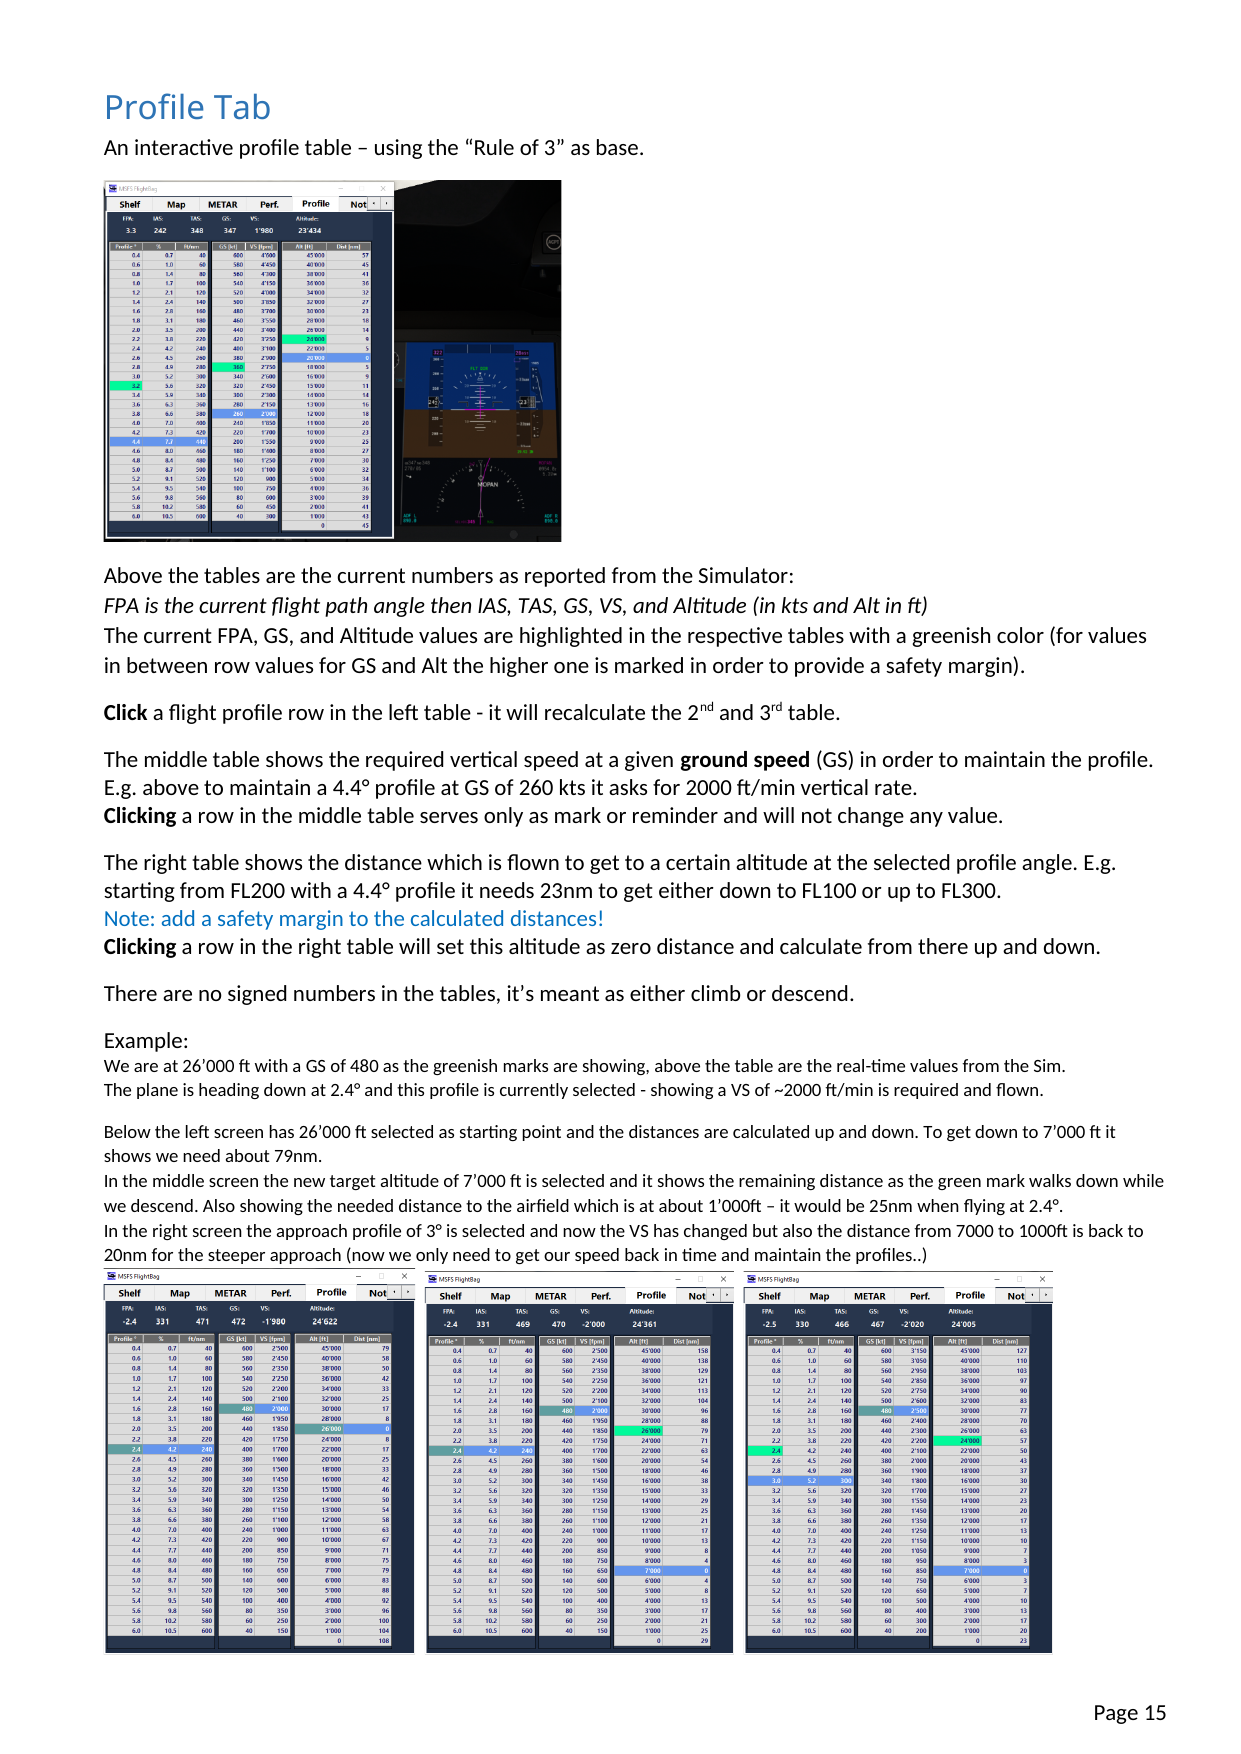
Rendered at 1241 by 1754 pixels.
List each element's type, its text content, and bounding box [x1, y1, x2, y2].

text The right table shows the distance which is flown to get to a certain altitude at the selected profile angle. E.g. starting from FL200 with a 4.4° profile it needs 23nm to get either down to FL100 or up to FL300. Note: add a safety margin to the calculated distances! [103, 848, 1167, 932]
text An interactive profile table – using the “Rule of 3” as base. [103, 133, 1167, 161]
picture [103, 180, 562, 542]
text Above the tables are the current numbers as reported from the Simulator: FPA is the current flight path angle then IAS, TAS, GS, VS, and Altitude (in kts and Alt in ft) The current FPA, GS, and Altitude values are highlighted in the respective tables with a greenish color (for values in between row values for GS and Alt the higher one is marked in order to provide a safety margin). [103, 561, 1167, 679]
text Clicking a row in the middle table serves only as mark or reminder and will not change any value. [103, 801, 1167, 829]
text There are no signed numbers in the tables, it’s meant as either climb or descend. [103, 979, 1167, 1007]
picture [103, 1268, 416, 1655]
text Example: [103, 1026, 1167, 1054]
picture [743, 1271, 1053, 1655]
text Clicking a row in the right table will set this altitude as zero distance and calculate from there up and down. [103, 932, 1167, 960]
picture [424, 1271, 734, 1655]
subtitle Profile Tab [103, 84, 1167, 129]
text Click a flight profile row in the left table - it will recalculate the 2nd and 3rd table. [103, 698, 1167, 726]
text The middle table shows the required vertical speed at a given ground speed (GS) in order to maintain the profile. E.g. above to maintain a 4.4° profile at GS of 260 kts it asks for 2000 ft/min vertical rate. [103, 745, 1167, 801]
text We are at 26’000 ft with a GS of 480 as the greenish marks are showing, above the table are the real-time values from the Sim. The plane is heading down at 2.4° and this profile is currently selected - showing a VS of ~2000 ft/min is required and flown. [103, 1054, 1167, 1102]
